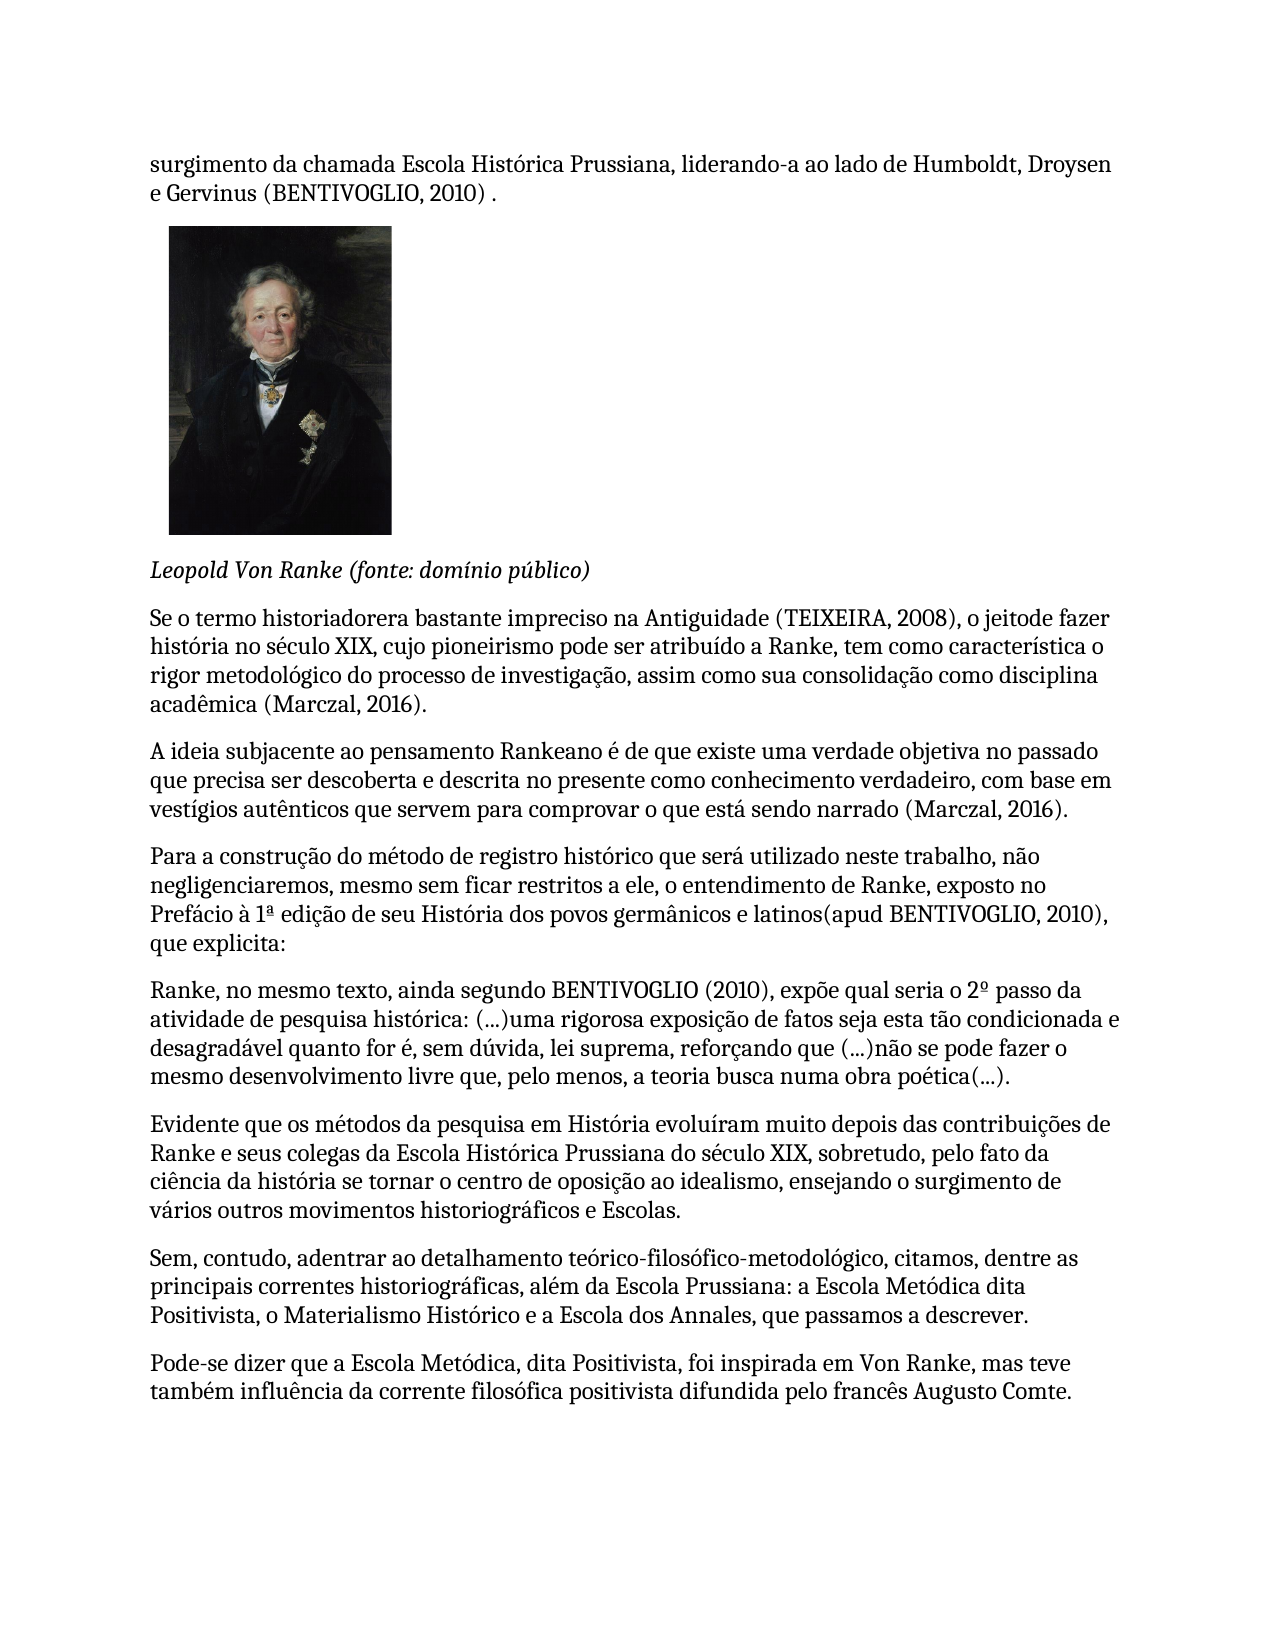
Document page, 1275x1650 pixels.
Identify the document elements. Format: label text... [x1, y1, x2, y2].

text A ideia subjacente ao pensamento Rankeano é de que existe uma verdade objetiva no passado que precisa ser descoberta e descrita no presente como conhecimento verdadeiro, com base em vestígios autênticos que servem para comprovar o que está sendo narrado (Marczal, 2016). [150, 737, 1125, 823]
text Evidente que os métodos da pesquisa em História evoluíram muito depois das contribuições de Ranke e seus colegas da Escola Histórica Prussiana do século XIX, sobretudo, pelo fato da ciência da história se tornar o centro de oposição ao idealismo, ensejando o surgimento de vários outros movimentos historiográficos e Escolas. [150, 1110, 1125, 1225]
picture [168, 226, 392, 535]
text Ranke, no mesmo texto, ainda segundo BENTIVOGLIO (2010), expõe qual seria o 2º passo da atividade de pesquisa histórica: (...)uma rigorosa exposição de fatos seja esta tão condicionada e desagradável quanto for é, sem dúvida, lei suprema, reforçando que (...)não se pode fazer o mesmo desenvolvimento livre que, pelo menos, a teoria busca numa obra poética(...). [150, 976, 1125, 1091]
text Sem, contudo, adentrar ao detalhamento teórico-filosófico-metodológico, citamos, dentre as principais correntes historiográficas, além da Escola Prussiana: a Escola Metódica dita Positivista, o Materialismo Histórico e a Escola dos Annales, que passamos a descrever. [150, 1243, 1125, 1330]
text Pode-se dizer que a Escola Metódica, dita Positivista, foi inspirada em Von Ranke, mas teve também influência da corrente filosófica positivista difundida pelo francês Augusto Comte. [150, 1348, 1125, 1406]
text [150, 150, 1125, 207]
text Para a construção do método de registro histórico que será utilizado neste trabalho, não negligenciaremos, mesmo sem ficar restritos a ele, o entendimento de Ranke, exposto no Prefácio à 1ª edição de seu História dos povos germânicos e latinos(apud BENTIVOGLIO, 2010), que explicita: [150, 842, 1125, 957]
text Leopold Von Ranke (fonte: domínio público) [150, 556, 1125, 585]
text Se o termo historiadorera bastante impreciso na Antiguidade (TEIXEIRA, 2008), o jeitode fazer história no século XIX, cujo pioneirismo pode ser atribuído a Ranke, tem como característica o rigor metodológico do processo de investigação, assim como sua consolidação como disciplina acadêmica (Marczal, 2016). [150, 603, 1125, 718]
